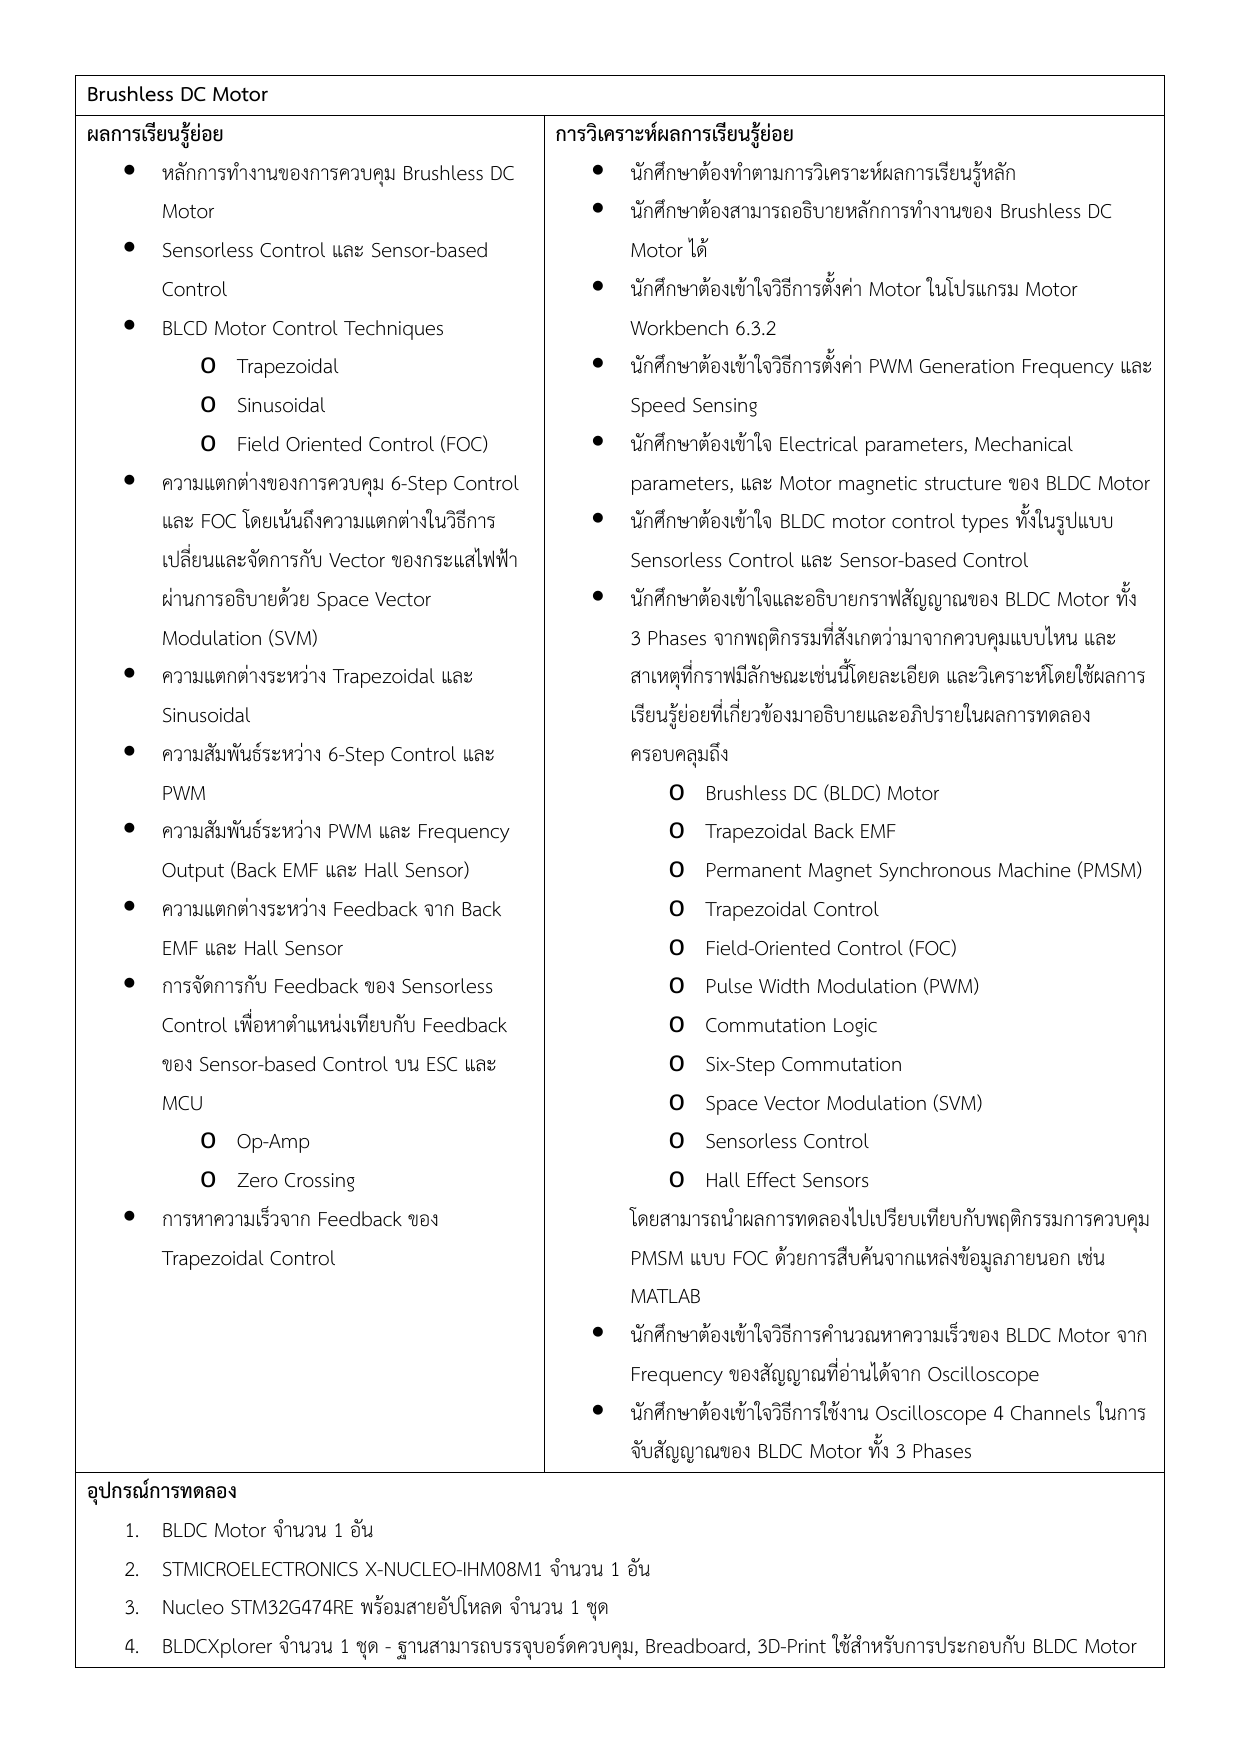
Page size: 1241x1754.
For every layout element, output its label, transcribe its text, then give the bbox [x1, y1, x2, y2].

table_cell อุปกรณ์การทดลอง BLDC Motor จำนวน 1 อัน STMICROELECTRONICS X-NUCLEO-IHM08M1จำนวน 1 อัน Nucleo STM32G474RE พร้อมสายอัปโหลด จำนวน 1 ชุด BLDCXplorer จำนวน 1 ชุด - ฐานสามารถบรรจุบอร์ดควบคุม, Breadboard, 3D-Print ใช้สำหรับการประกอบกับ BLDC Motor [76, 1473, 1164, 1667]
table_cell การวิเคราะห์ผลการเรียนรู้ย่อย นักศึกษาต้องทำตามการวิเคราะห์ผลการเรียนรู้หลัก นักศึกษาต้องสามารถอธิบายหลักการทำงานของ Brushless DC Motor ได้ นักศึกษาต้องเข้าใจวิธีการตั้งค่า Motor ในโปรแกรม Motor Workbench 6.3.2 นักศึกษาต้องเข้าใจวิธีการตั้งค่า PWM Generation Frequency และ Speed Sensing นักศึกษาต้องเข้าใจ Electrical parameters, Mechanical parameters, และ Motor magnetic structure ของ BLDC Motor นักศึกษาต้องเข้าใจ BLDC motor control types ทั้งในรูปแบบ Sensorless Control และ Sensor-based Control นักศึกษาต้องเข้าใจและอธิบายกราฟสัญญาณของ BLDC Motor ทั้ง 3 Phases จากพฤติกรรมที่สังเกตว่ามาจากควบคุมแบบไหน และสาเหตุที่กราฟมีลักษณะเช่นนี้โดยละเอียด และวิเคราะห์โดยใช้ผลการเรียนรู้ย่อยที่เกี่ยวข้องมาอธิบายและอภิปรายในผลการทดลอง ครอบคลุมถึง Brushless DC (BLDC) Motor Trapezoidal Back EMF Permanent Magnet Synchronous Machine (PMSM) Trapezoidal Control Field-Oriented Control (FOC) Pulse Width Modulation (PWM) Commutation Logic Six-Step Commutation Space Vector Modulation (SVM) Sensorless Control Hall Effect Sensors โดยสามารถนำผลการทดลองไปเปรียบเทียบกับพฤติกรรมการควบคุม PMSM แบบ FOC ด้วยการสืบค้นจากแหล่งข้อมูลภายนอก เช่น MATLAB นักศึกษาต้องเข้าใจวิธีการคำนวณหาความเร็วของ BLDC Motor จาก Frequency ของสัญญาณที่อ่านได้จาก Oscilloscope นักศึกษาต้องเข้าใจวิธีการใช้งาน Oscilloscope 4 Channels ในการจับสัญญาณของ BLDC Motor ทั้ง 3 Phases [545, 116, 1164, 1472]
table_cell ผลการเรียนรู้ย่อย หลักการทำงานของการควบคุม Brushless DC Motor Sensorless Control และ Sensor-based Control BLCD Motor Control Techniques Trapezoidal Sinusoidal Field Oriented Control (FOC) ความแตกต่างของการควบคุม 6-Step Control และ FOC โดยเน้นถึงความแตกต่างในวิธีการเปลี่ยนและจัดการกับ Vector ของกระแสไฟฟ้า ผ่านการอธิบายด้วย Space Vector Modulation (SVM) ความแตกต่างระหว่าง Trapezoidal และ Sinusoidal ความสัมพันธ์ระหว่าง 6-Step Control และ PWM ความสัมพันธ์ระหว่าง PWM และ Frequency Output (Back EMF และ Hall Sensor) ความแตกต่างระหว่าง Feedback จาก Back EMF และ Hall Sensor การจัดการกับ Feedback ของ Sensorless Control เพื่อหาตำแหน่งเทียบกับ Feedback ของ Sensor-based Control บน ESC และ MCU Op-Amp Zero Crossing การหาความเร็วจาก Feedback ของ Trapezoidal Control [76, 116, 544, 1472]
table_header Brushless DC Motor [76, 76, 1164, 115]
